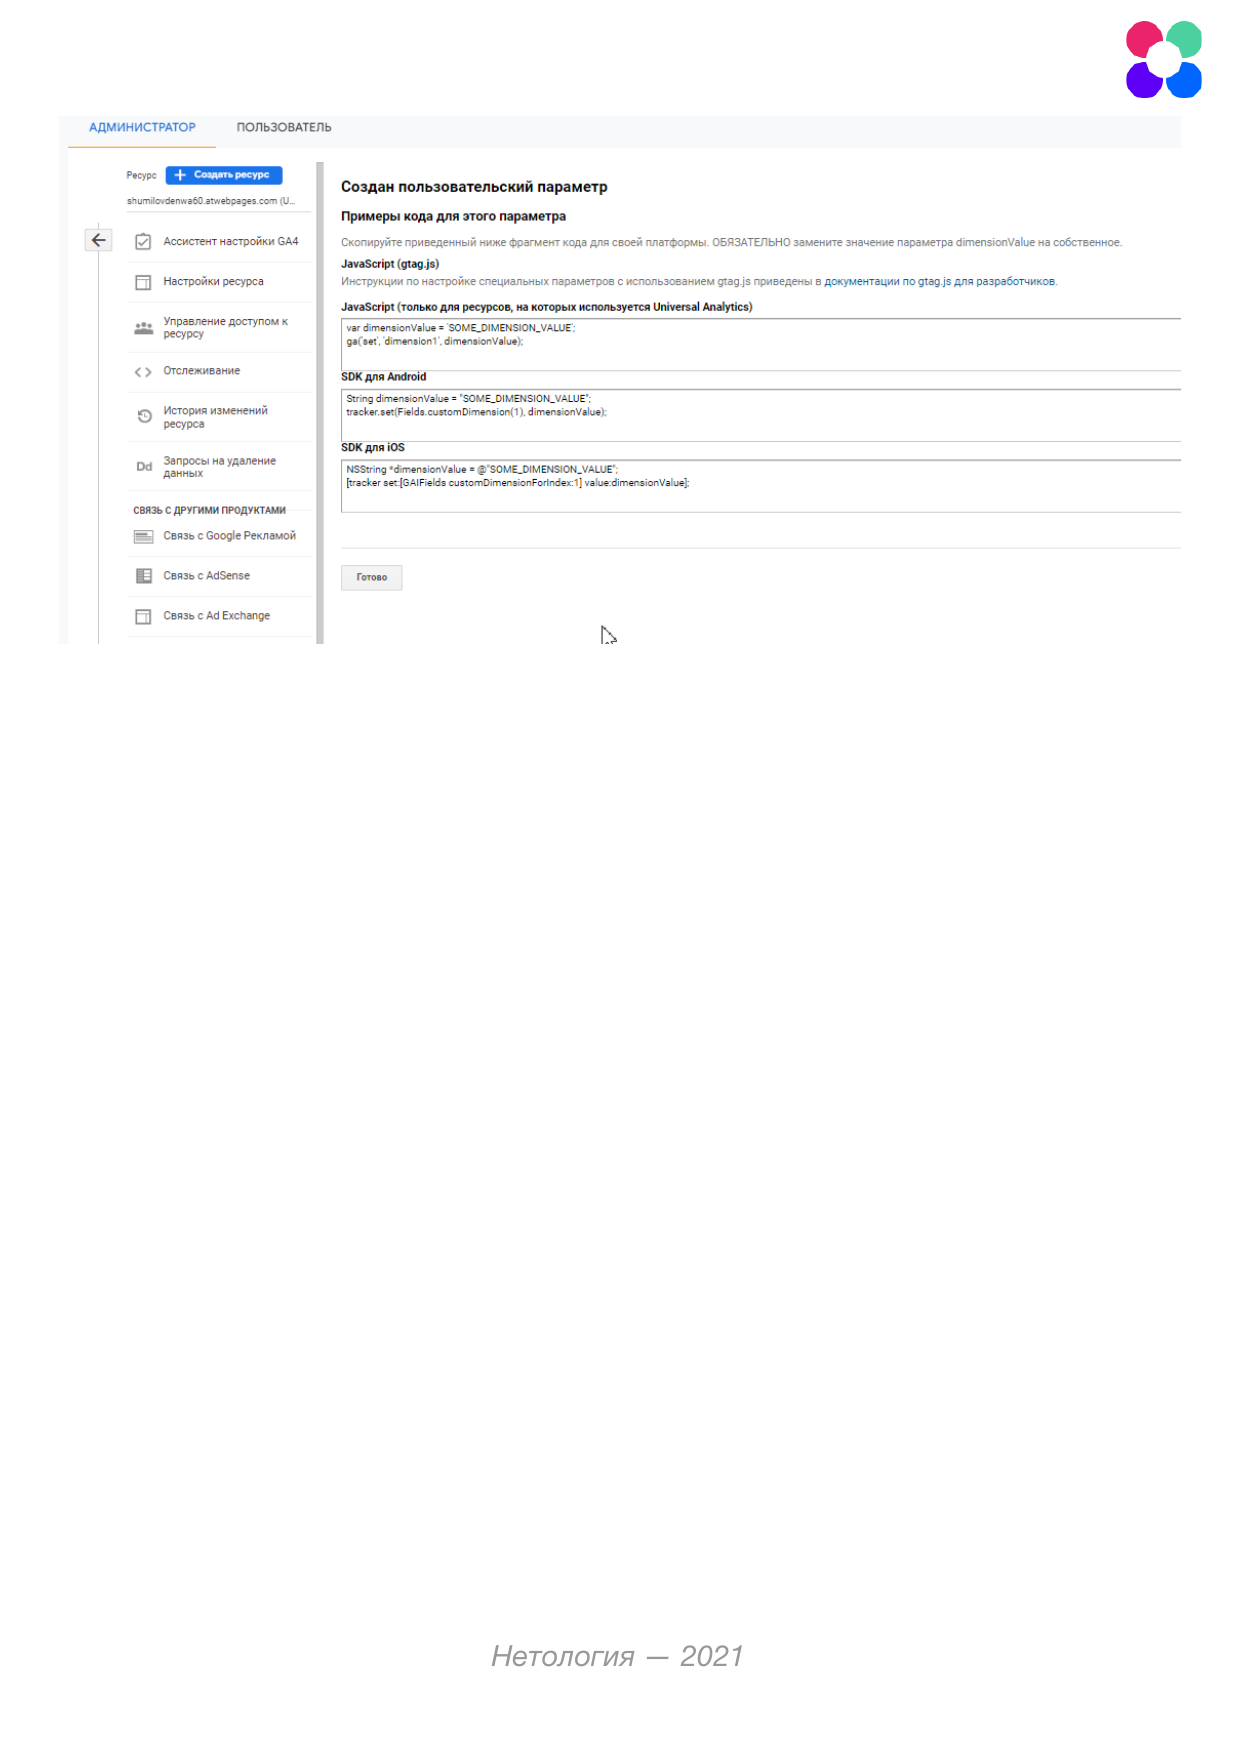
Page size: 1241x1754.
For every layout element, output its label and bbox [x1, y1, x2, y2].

picture [1126, 21, 1202, 98]
picture [58, 116, 1182, 644]
